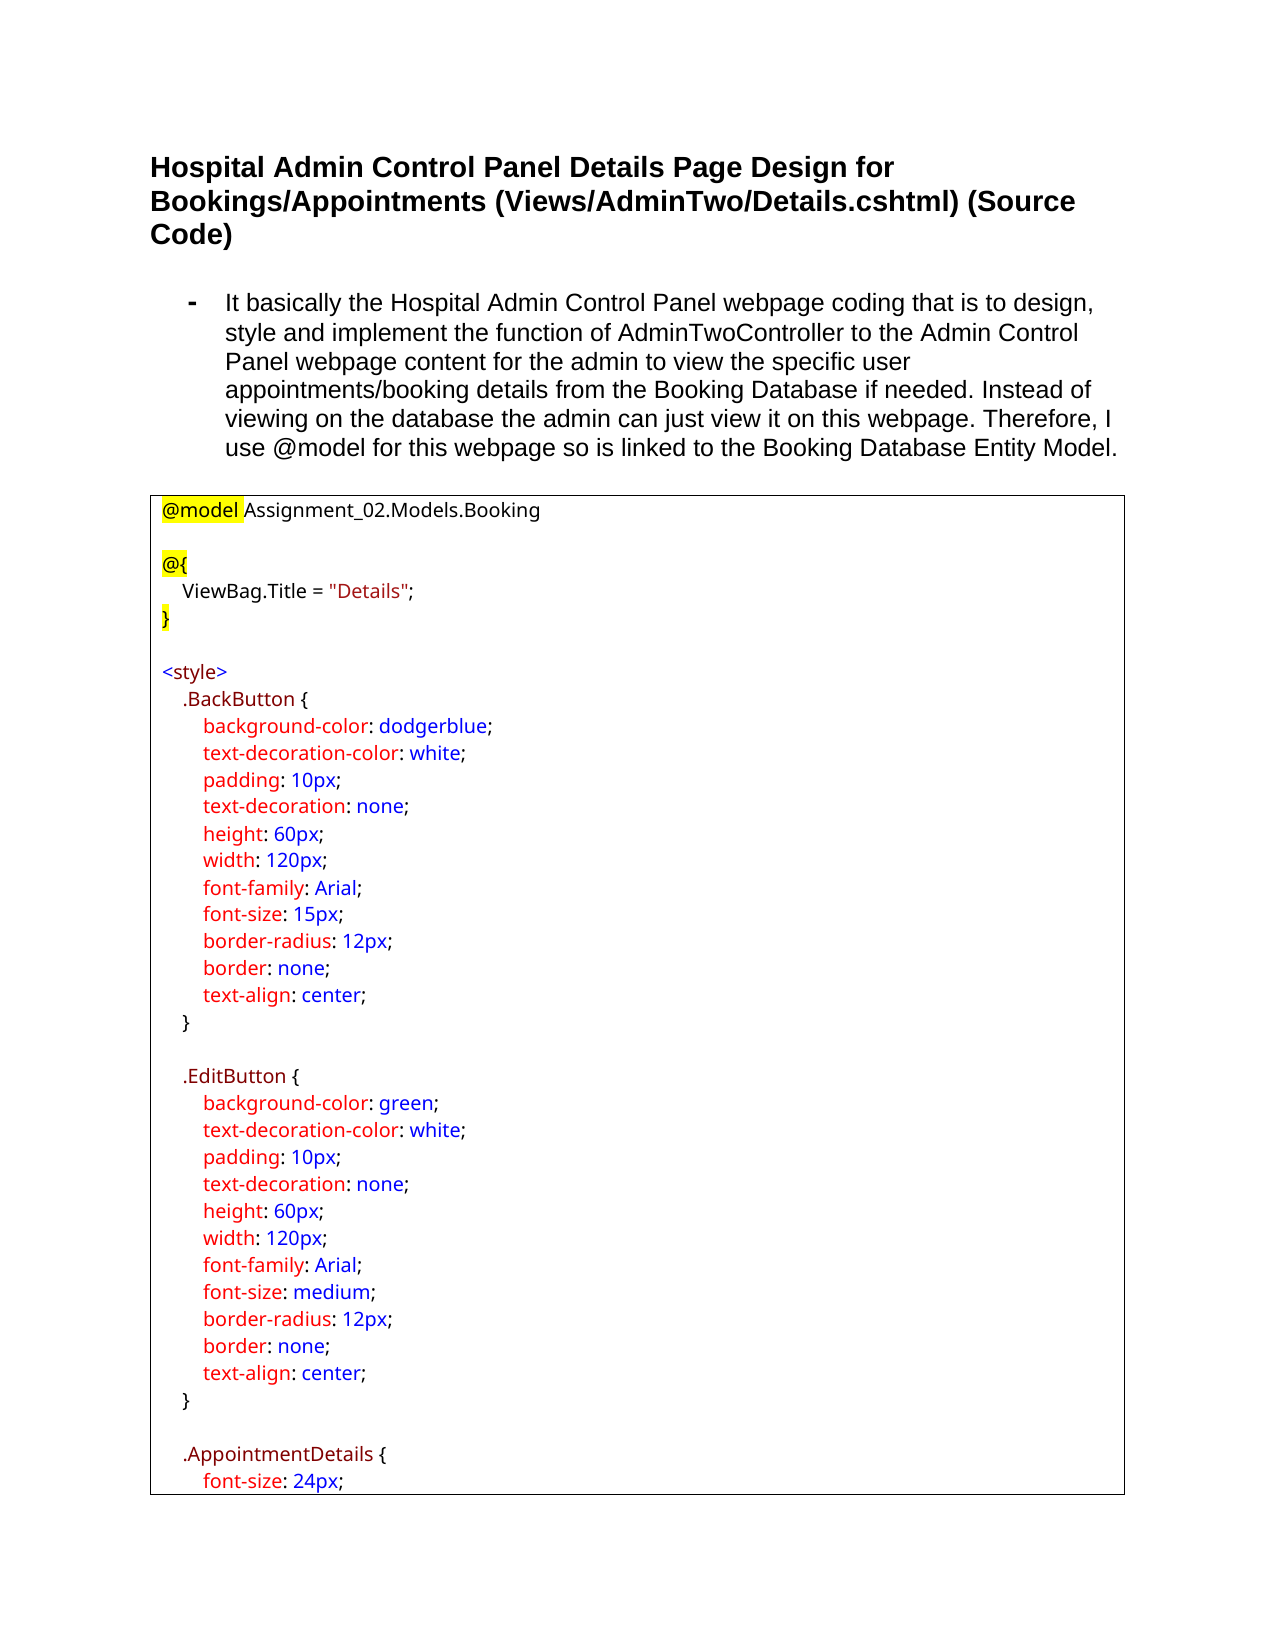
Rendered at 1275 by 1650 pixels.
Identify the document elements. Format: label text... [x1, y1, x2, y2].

list It basically the Hospital Admin Control Panel webpage coding that is to design, style and implement the function of AdminTwoController to the Admin Control Panel webpage content for the admin to view the specific user appointments/booking details from the Booking Database if needed. Instead of viewing on the database the admin can just view it on this webpage. Therefore, I use @model for this webpage so is linked to the Booking Database Entity Model. [187, 284, 1125, 461]
text Hospital Admin Control Panel Details Page Design for Bookings/Appointments (Views/AdminTwo/Details.cshtml) (Source Code) [150, 150, 1125, 251]
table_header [151, 496, 1124, 1494]
